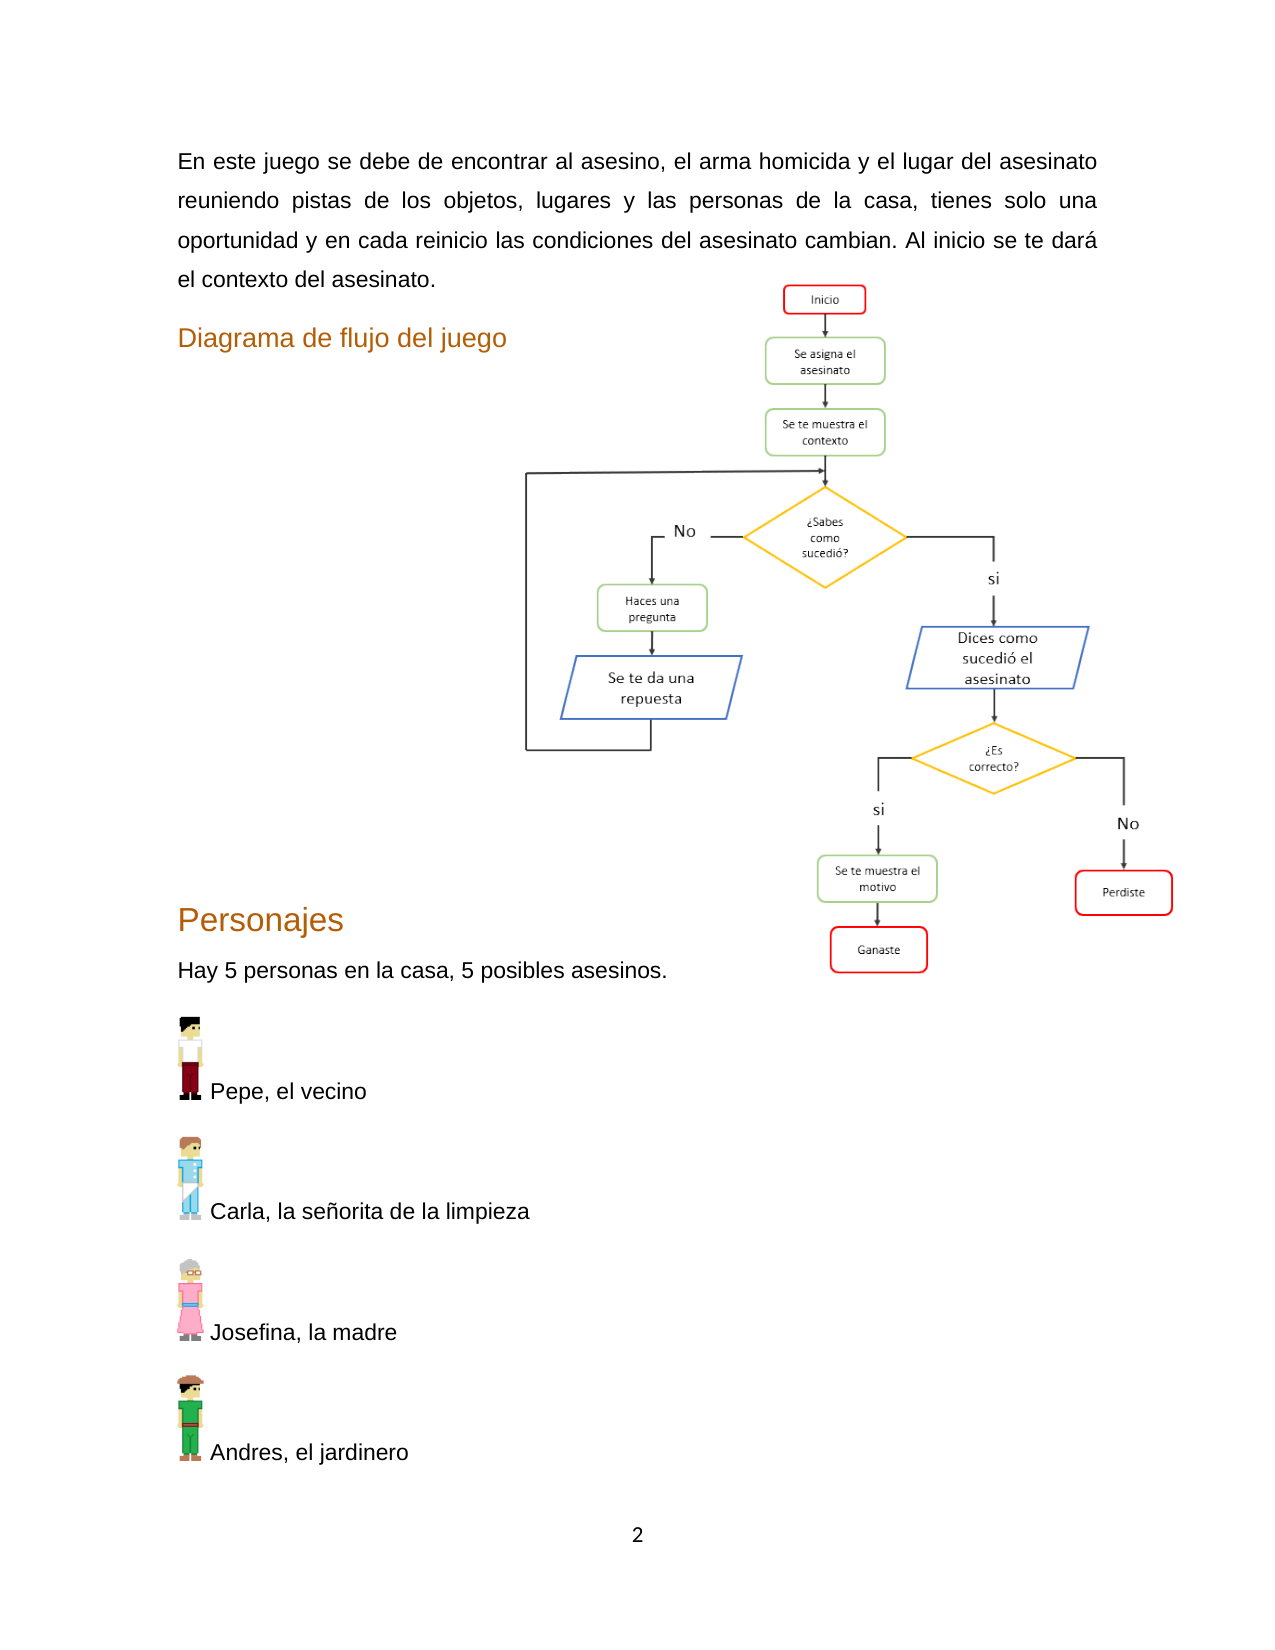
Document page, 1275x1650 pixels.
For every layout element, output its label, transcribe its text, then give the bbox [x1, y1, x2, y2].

picture [177, 1013, 204, 1100]
subtitle Personajes [177, 900, 525, 938]
text Andres, el jardinero [177, 1375, 1098, 1466]
picture [525, 283, 1175, 976]
text Pepe, el vecino [177, 1014, 1098, 1104]
text En este juego se debe de encontrar al asesino, el arma homicida y el lugar del asesinato reuniendo pistas de los objetos, lugares y las personas de la casa, tienes solo una oportunidad y en cada reinicio las condiciones del asesinato cambian. Al inicio se te dará el contexto del asesinato. [177, 148, 1098, 292]
picture [177, 1134, 204, 1220]
text Carla, la señorita de la limpieza [177, 1134, 1098, 1225]
picture [177, 1375, 204, 1461]
picture [177, 1254, 204, 1341]
text Hay 5 personas en la casa, 5 posibles asesinos. [177, 957, 1098, 984]
subtitle Diagrama de flujo del juego [177, 322, 525, 353]
text Josefina, la madre [177, 1254, 1098, 1345]
